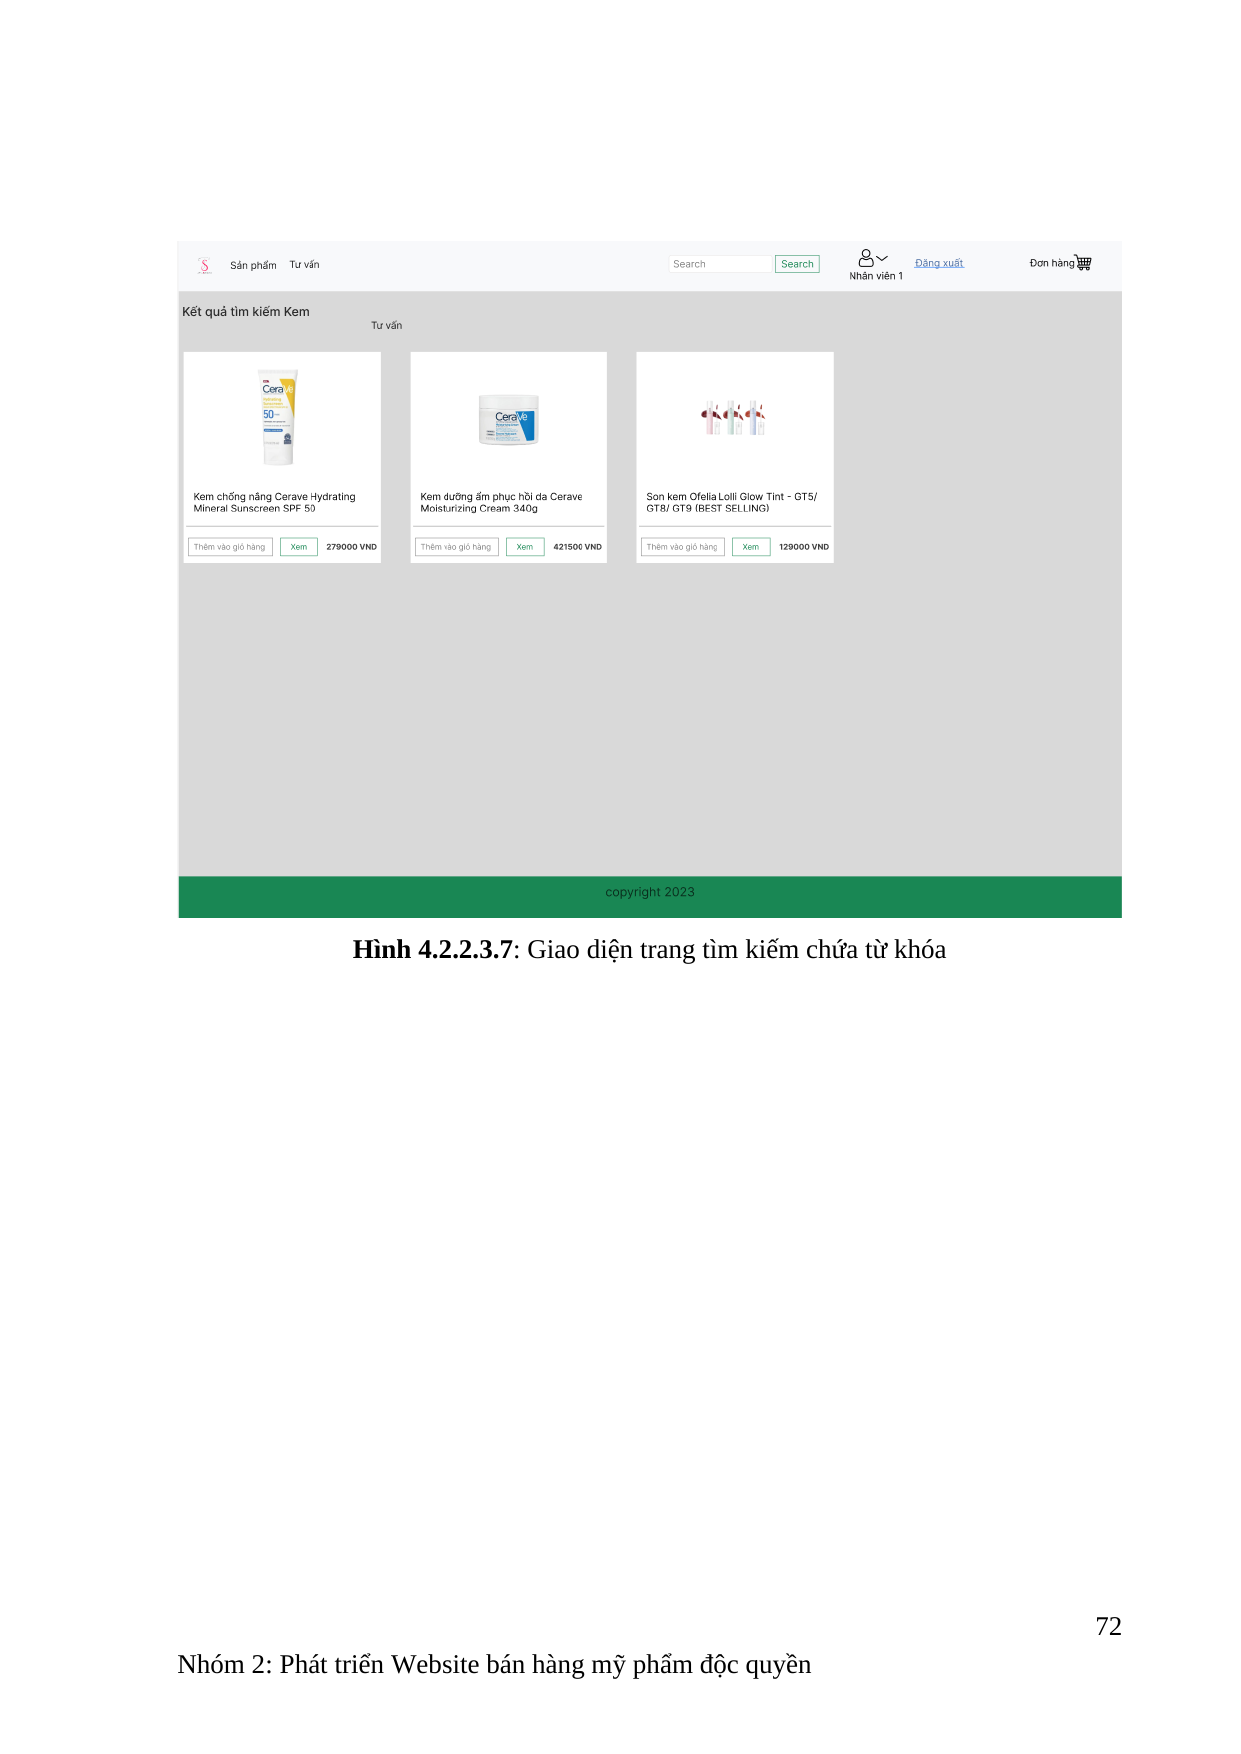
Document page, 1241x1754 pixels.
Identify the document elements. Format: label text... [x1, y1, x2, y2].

picture [177, 241, 1122, 918]
text Hình 4.2.2.3.7: Giao diện trang tìm kiếm chứa từ khóa [177, 933, 1122, 965]
